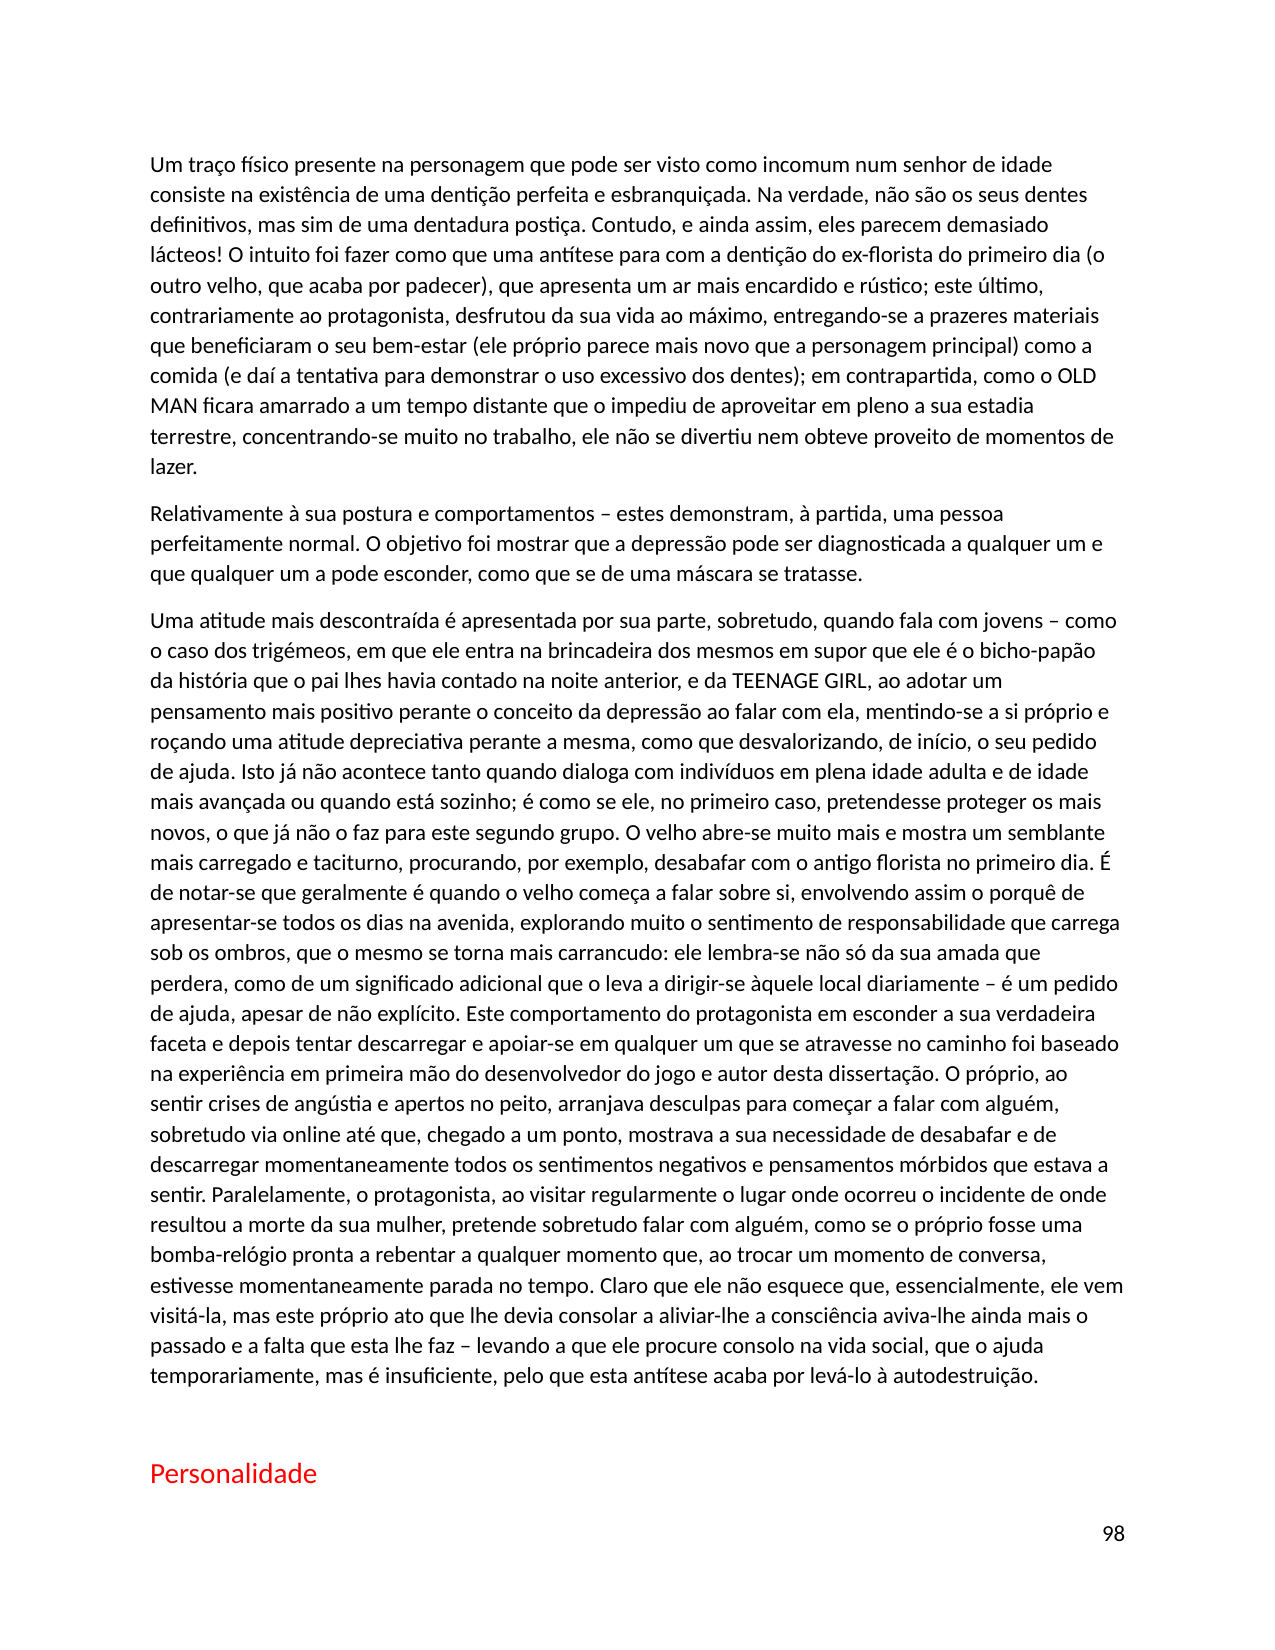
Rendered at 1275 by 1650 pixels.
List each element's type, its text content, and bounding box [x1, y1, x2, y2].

text Relativamente à sua postura e comportamentos – estes demonstram, à partida, uma pessoa perfeitamente normal. O objetivo foi mostrar que a depressão pode ser diagnosticada a qualquer um e que qualquer um a pode esconder, como que se de uma máscara se tratasse. [150, 499, 1125, 587]
text Personalidade [150, 1455, 1125, 1491]
text Um traço físico presente na personagem que pode ser visto como incomum num senhor de idade consiste na existência de uma dentição perfeita e esbranquiçada. Na verdade, não são os seus dentes definitivos, mas sim de uma dentadura postiça. Contudo, e ainda assim, eles parecem demasiado lácteos! O intuito foi fazer como que uma antítese para com a dentição do ex-florista do primeiro dia (o outro velho, que acaba por padecer), que apresenta um ar mais encardido e rústico; este último, contrariamente ao protagonista, desfrutou da sua vida ao máximo, entregando-se a prazeres materiais que beneficiaram o seu bem-estar (ele próprio parece mais novo que a personagem principal) como a comida (e daí a tentativa para demonstrar o uso excessivo dos dentes); em contrapartida, como o OLD MAN ficara amarrado a um tempo distante que o impediu de aproveitar em pleno a sua estadia terrestre, concentrando-se muito no trabalho, ele não se divertiu nem obteve proveito de momentos de lazer. [150, 150, 1125, 480]
text Uma atitude mais descontraída é apresentada por sua parte, sobretudo, quando fala com jovens – como o caso dos trigémeos, em que ele entra na brincadeira dos mesmos em supor que ele é o bicho-papão da história que o pai lhes havia contado na noite anterior, e da TEENAGE GIRL, ao adotar um pensamento mais positivo perante o conceito da depressão ao falar com ela, mentindo-se a si próprio e roçando uma atitude depreciativa perante a mesma, como que desvalorizando, de início, o seu pedido de ajuda. Isto já não acontece tanto quando dialoga com indivíduos em plena idade adulta e de idade mais avançada ou quando está sozinho; é como se ele, no primeiro caso, pretendesse proteger os mais novos, o que já não o faz para este segundo grupo. O velho abre-se muito mais e mostra um semblante mais carregado e taciturno, procurando, por exemplo, desabafar com o antigo florista no primeiro dia. É de notar-se que geralmente é quando o velho começa a falar sobre si, envolvendo assim o porquê de apresentar-se todos os dias na avenida, explorando muito o sentimento de responsabilidade que carrega sob os ombros, que o mesmo se torna mais carrancudo: ele lembra-se não só da sua amada que perdera, como de um significado adicional que o leva a dirigir-se àquele local diariamente – é um pedido de ajuda, apesar de não explícito. Este comportamento do protagonista em esconder a sua verdadeira faceta e depois tentar descarregar e apoiar-se em qualquer um que se atravesse no caminho foi baseado na experiência em primeira mão do desenvolvedor do jogo e autor desta dissertação. O próprio, ao sentir crises de angústia e apertos no peito, arranjava desculpas para começar a falar com alguém, sobretudo via online até que, chegado a um ponto, mostrava a sua necessidade de desabafar e de descarregar momentaneamente todos os sentimentos negativos e pensamentos mórbidos que estava a sentir. Paralelamente, o protagonista, ao visitar regularmente o lugar onde ocorreu o incidente de onde resultou a morte da sua mulher, pretende sobretudo falar com alguém, como se o próprio fosse uma bomba-relógio pronta a rebentar a qualquer momento que, ao trocar um momento de conversa, estivesse momentaneamente parada no tempo. Claro que ele não esquece que, essencialmente, ele vem visitá-la, mas este próprio ato que lhe devia consolar a aliviar-lhe a consciência aviva-lhe ainda mais o passado e a falta que esta lhe faz – levando a que ele procure consolo na vida social, que o ajuda temporariamente, mas é insuficiente, pelo que esta antítese acaba por levá-lo à autodestruição. [150, 606, 1125, 1389]
